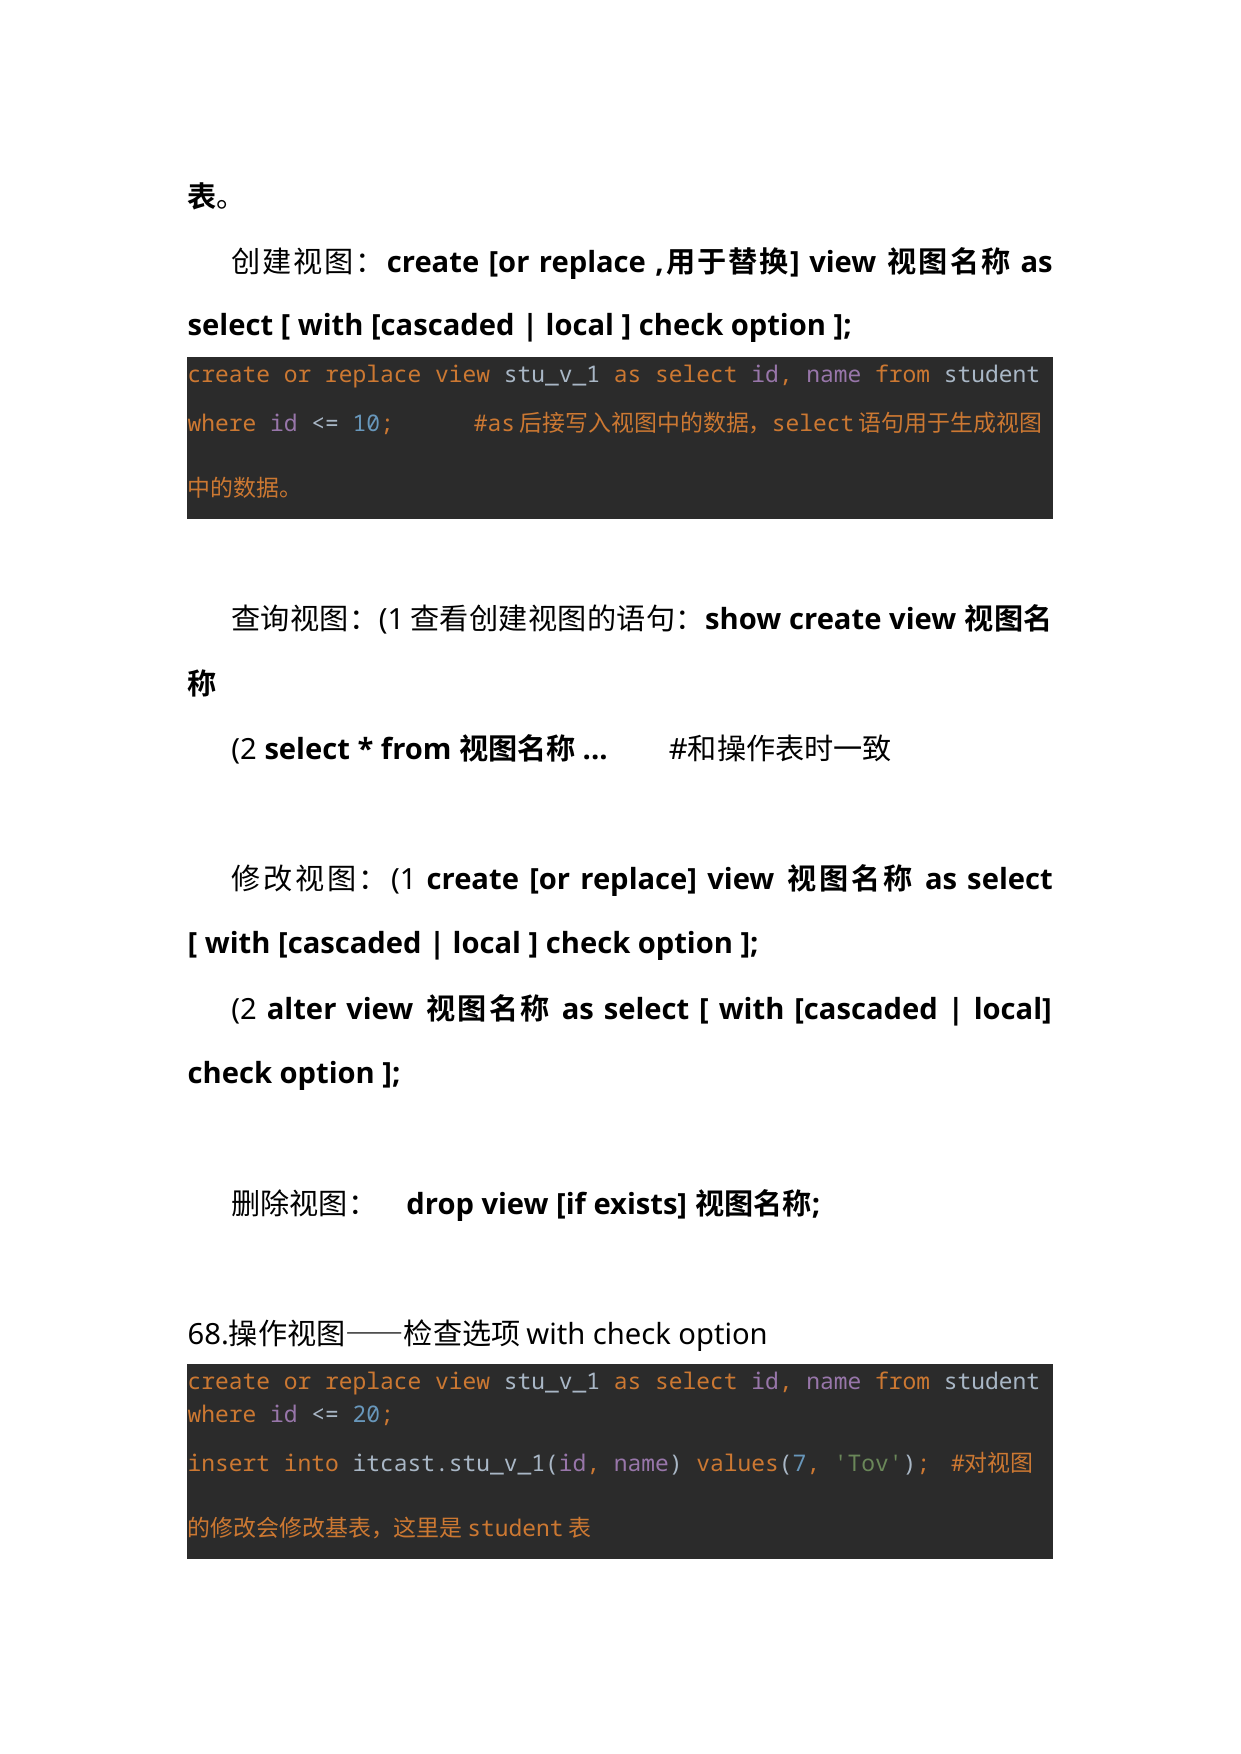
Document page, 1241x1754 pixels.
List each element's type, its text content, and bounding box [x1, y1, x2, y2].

list 查询视图：(1查看创建视图的语句：show create view 视图名称 [187, 584, 1053, 714]
list 68.操作视图——检查选项with check option [187, 1299, 1053, 1364]
list 修改视图：(1 create [or replace] view 视图名称 as select [ with [cascaded | local ] check option ]; [187, 844, 1053, 974]
text create or replace view stu_v_1 as select id, name from student where id <= 10; #as后接写入视图中的数据，select语句用于生成视图中的数据。 [187, 357, 1053, 519]
list (2 select * from 视图名称 ... #和操作表时一致 [187, 714, 1053, 779]
text create or replace view stu_v_1 as select id, name from student where id <= 20; insert into itcast.stu_v_1(id, name) values(7, 'Tov'); #对视图的修改会修改基表，这里是student表 [187, 1364, 1053, 1559]
list (2 alter view 视图名称 as select [ with [cascaded | local] check option ]; [187, 974, 1053, 1104]
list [187, 162, 1053, 227]
list 创建视图：create [or replace ,用于替换] view 视图名称 as select [ with [cascaded | local ] check option ]; [187, 227, 1053, 357]
list 删除视图： drop view [if exists] 视图名称; [187, 1169, 1053, 1234]
